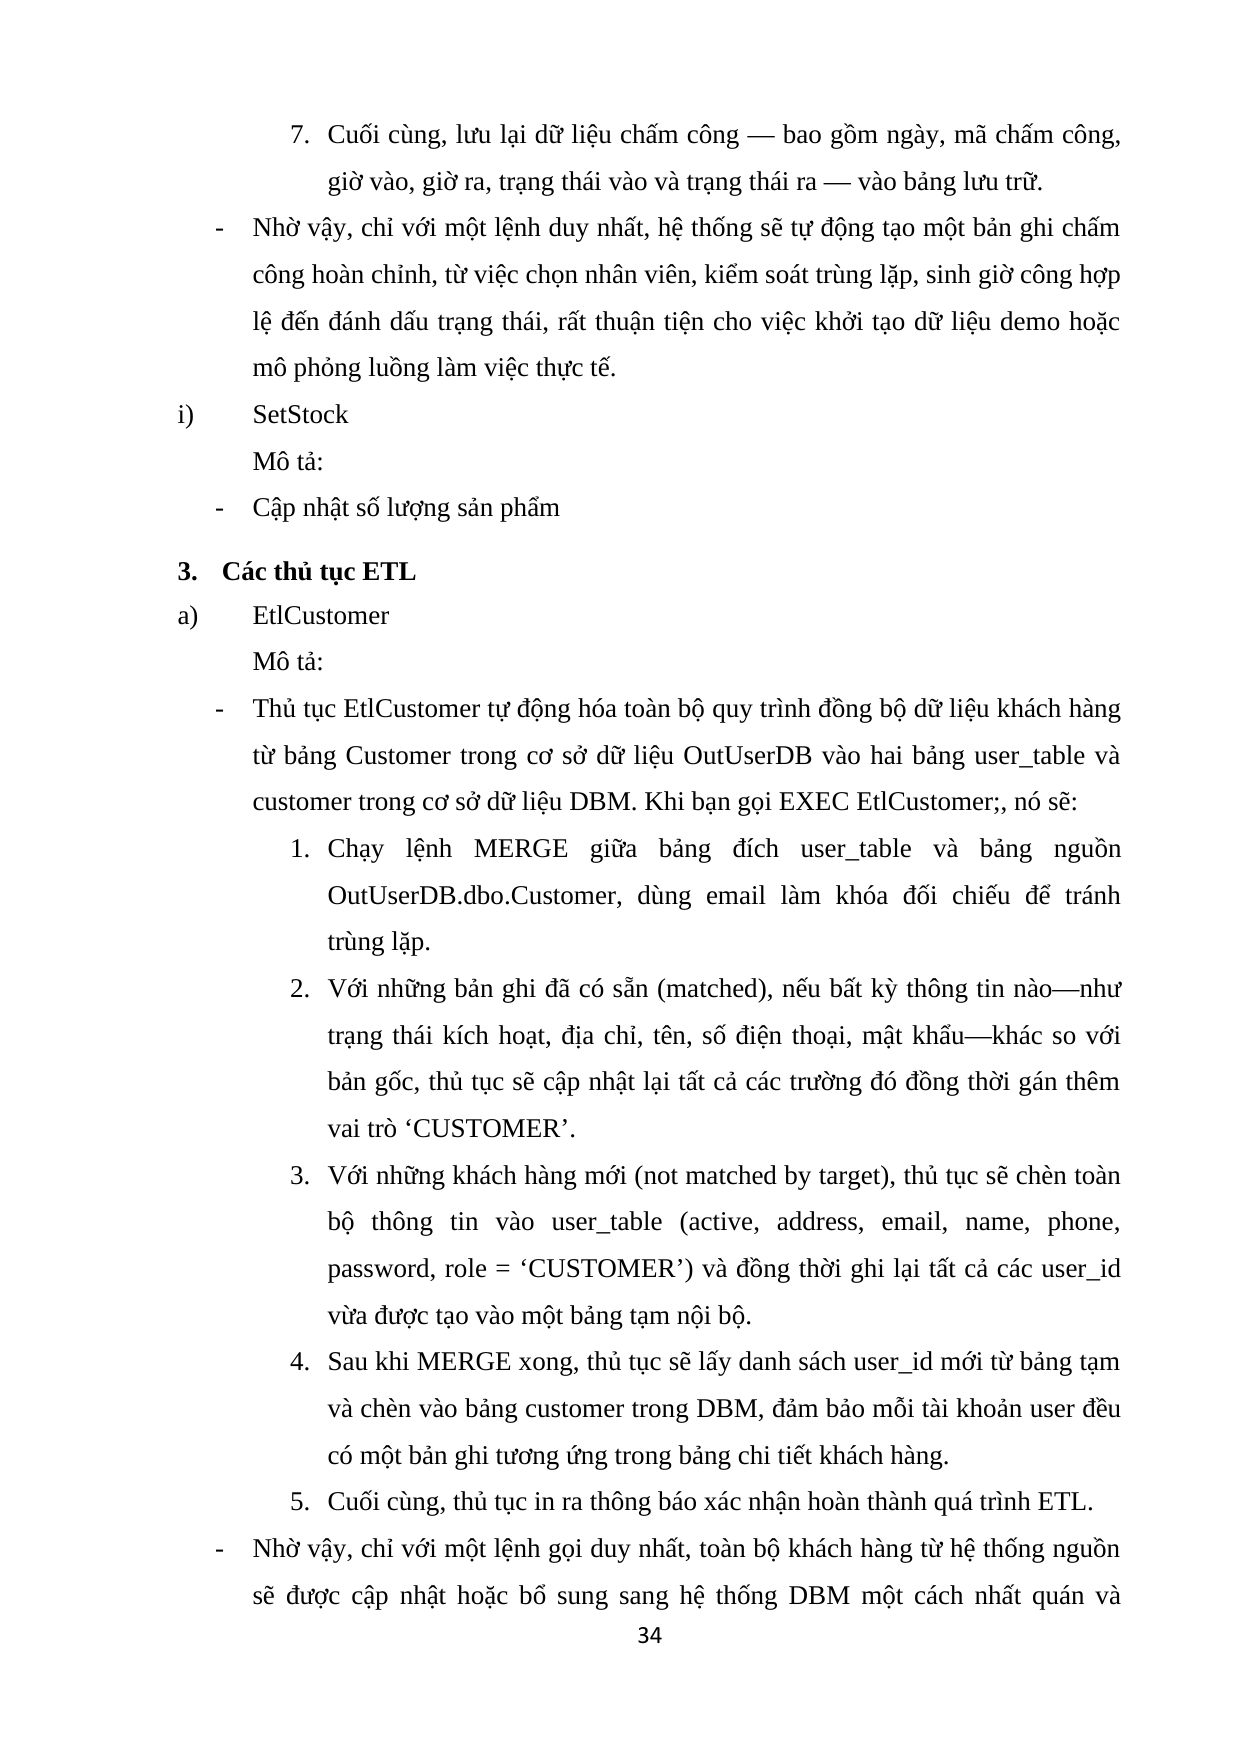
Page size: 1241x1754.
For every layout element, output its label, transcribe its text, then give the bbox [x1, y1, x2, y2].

list Với những khách hàng mới (not matched by target), thủ tục sẽ chèn toàn bộ thông tin vào user_table (active, address, email, name, phone, password, role = ‘CUSTOMER’) và đồng thời ghi lại tất cả các user_id vừa được tạo vào một bảng tạm nội bộ. [290, 1159, 1122, 1330]
list Thủ tục EtlCustomer tự động hóa toàn bộ quy trình đồng bộ dữ liệu khách hàng từ bảng Customer trong cơ sở dữ liệu OutUserDB vào hai bảng user_table và customer trong cơ sở dữ liệu DBM. Khi bạn gọi EXEC EtlCustomer;, nó sẽ: [215, 692, 1122, 817]
list Sau khi MERGE xong, thủ tục sẽ lấy danh sách user_id mới từ bảng tạm và chèn vào bảng customer trong DBM, đảm bảo mỗi tài khoản user đều có một bản ghi tương ứng trong bảng chi tiết khách hàng. [290, 1346, 1122, 1470]
subtitle Các thủ tục ETL [177, 555, 1122, 586]
list Cập nhật số lượng sản phẩm [215, 491, 1122, 523]
list Chạy lệnh MERGE giữa bảng đích user_table và bảng nguồn OutUserDB.dbo.Customer, dùng email làm khóa đối chiếu để tránh trùng lặp. [290, 832, 1122, 957]
list Cuối cùng, lưu lại dữ liệu chấm công — bao gồm ngày, mã chấm công, giờ vào, giờ ra, trạng thái vào và trạng thái ra — vào bảng lưu trữ. [290, 118, 1122, 196]
list Với những bản ghi đã có sẵn (matched), nếu bất kỳ thông tin nào—như trạng thái kích hoạt, địa chỉ, tên, số điện thoại, mật khẩu—khác so với bản gốc, thủ tục sẽ cập nhật lại tất cả các trường đó đồng thời gán thêm vai trò ‘CUSTOMER’. [290, 972, 1122, 1143]
list Nhờ vậy, chỉ với một lệnh duy nhất, hệ thống sẽ tự động tạo một bản ghi chấm công hoàn chỉnh, từ việc chọn nhân viên, kiểm soát trùng lặp, sinh giờ công hợp lệ đến đánh dấu trạng thái, rất thuận tiện cho việc khởi tạo dữ liệu demo hoặc mô phỏng luồng làm việc thực tế. [215, 211, 1122, 383]
text Mô tả: [177, 646, 1122, 677]
list SetStock [177, 398, 1122, 429]
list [215, 1532, 1122, 1610]
text Mô tả: [177, 445, 1122, 476]
list Cuối cùng, thủ tục in ra thông báo xác nhận hoàn thành quá trình ETL. [290, 1486, 1122, 1517]
list EtlCustomer [177, 599, 1122, 630]
